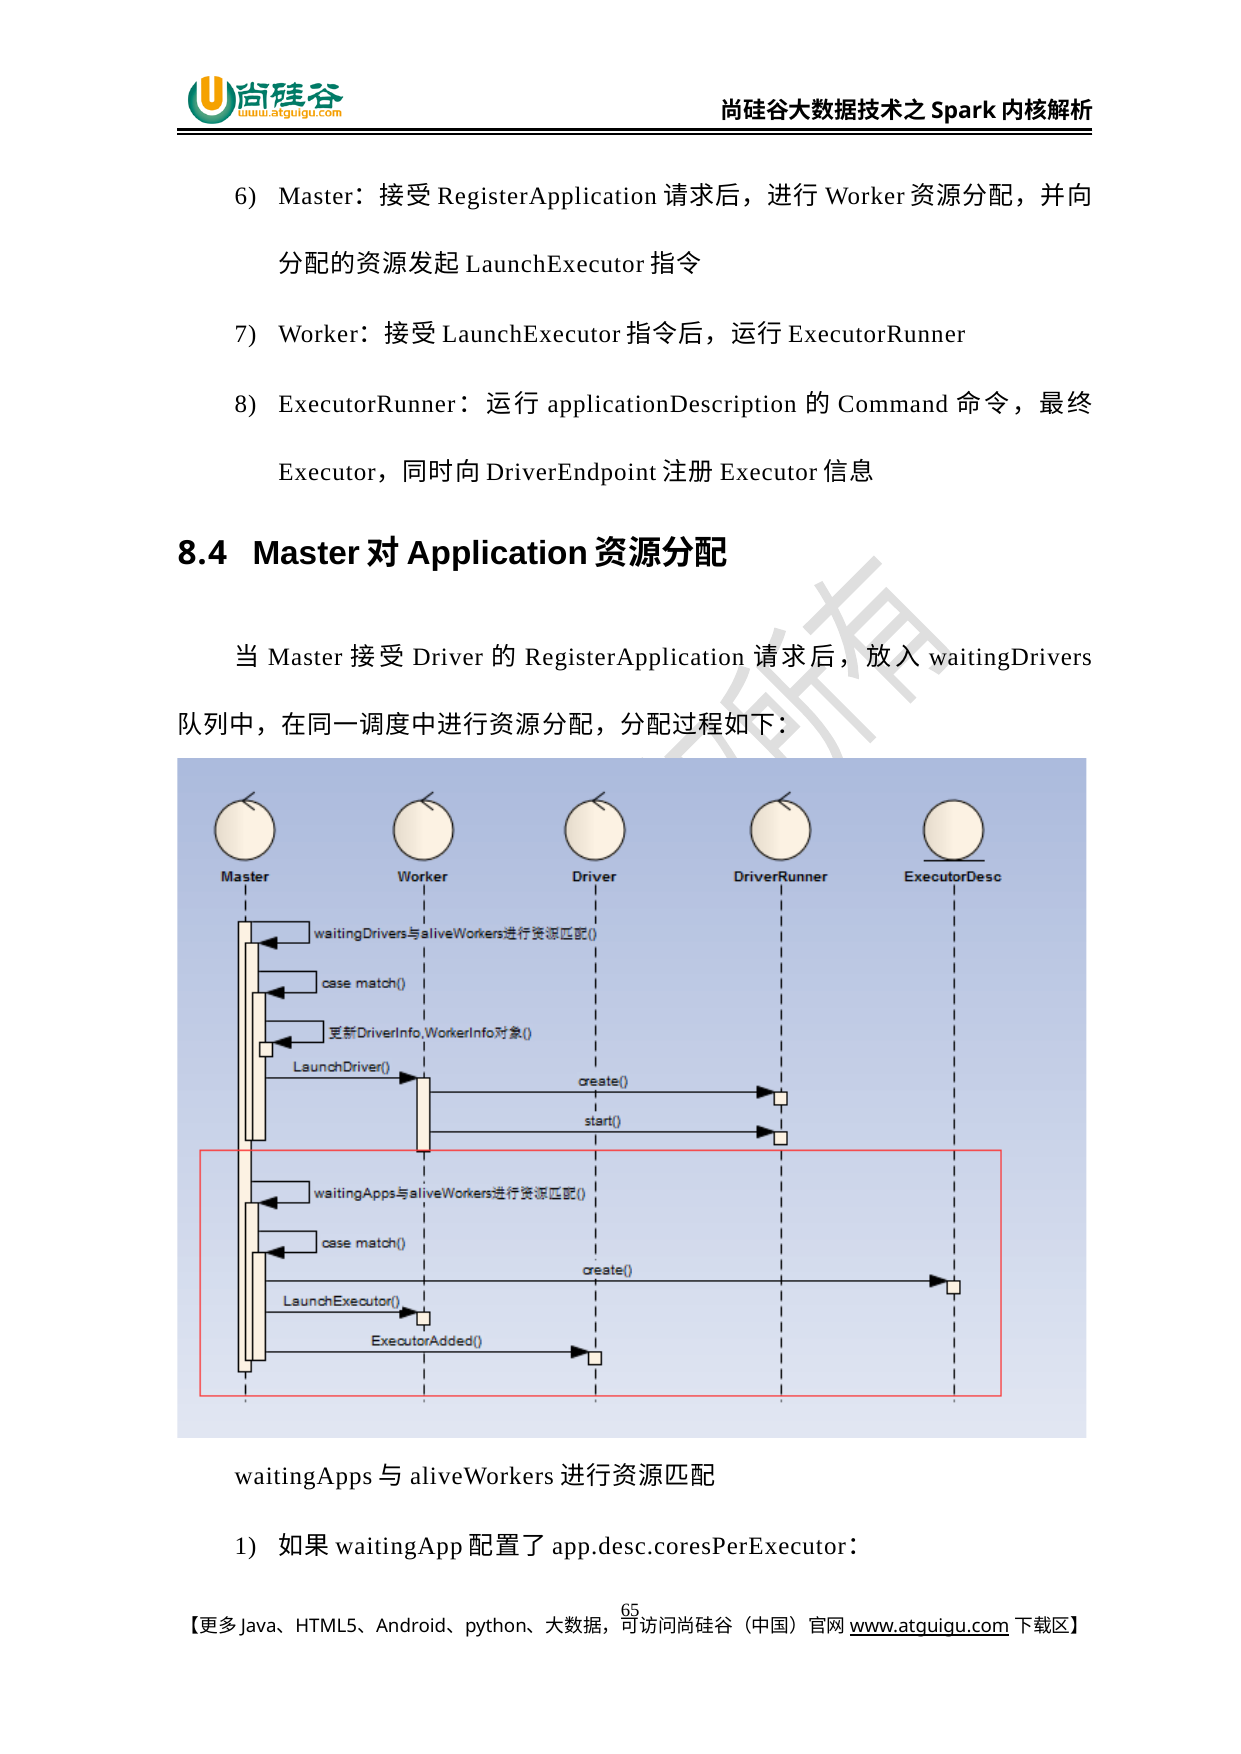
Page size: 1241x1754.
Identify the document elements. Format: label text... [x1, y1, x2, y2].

list Worker：接受LaunchExecutor指令后，运行ExecutorRunner [234, 298, 1092, 366]
list Master：接受RegisterApplication请求后，进行Worker资源分配，并向分配的资源发起LaunchExecutor指令 [234, 160, 1092, 296]
list ExecutorRunner：运行applicationDescription的Command命令，最终Executor，同时向DriverEndpoint注册Executor信息 [234, 368, 1092, 504]
subtitle Master对Application资源分配 [177, 516, 1092, 584]
text 当Master接受Driver的RegisterApplication请求后，放入waitingDrivers队列中，在同一调度中进行资源分配，分配过程如下： [177, 621, 1092, 757]
text waitingApps与aliveWorkers进行资源匹配 [177, 1440, 1092, 1508]
picture [177, 758, 1087, 1438]
list 如果waitingApp配置了app.desc.coresPerExecutor： [234, 1510, 1092, 1578]
picture [177, 68, 362, 128]
